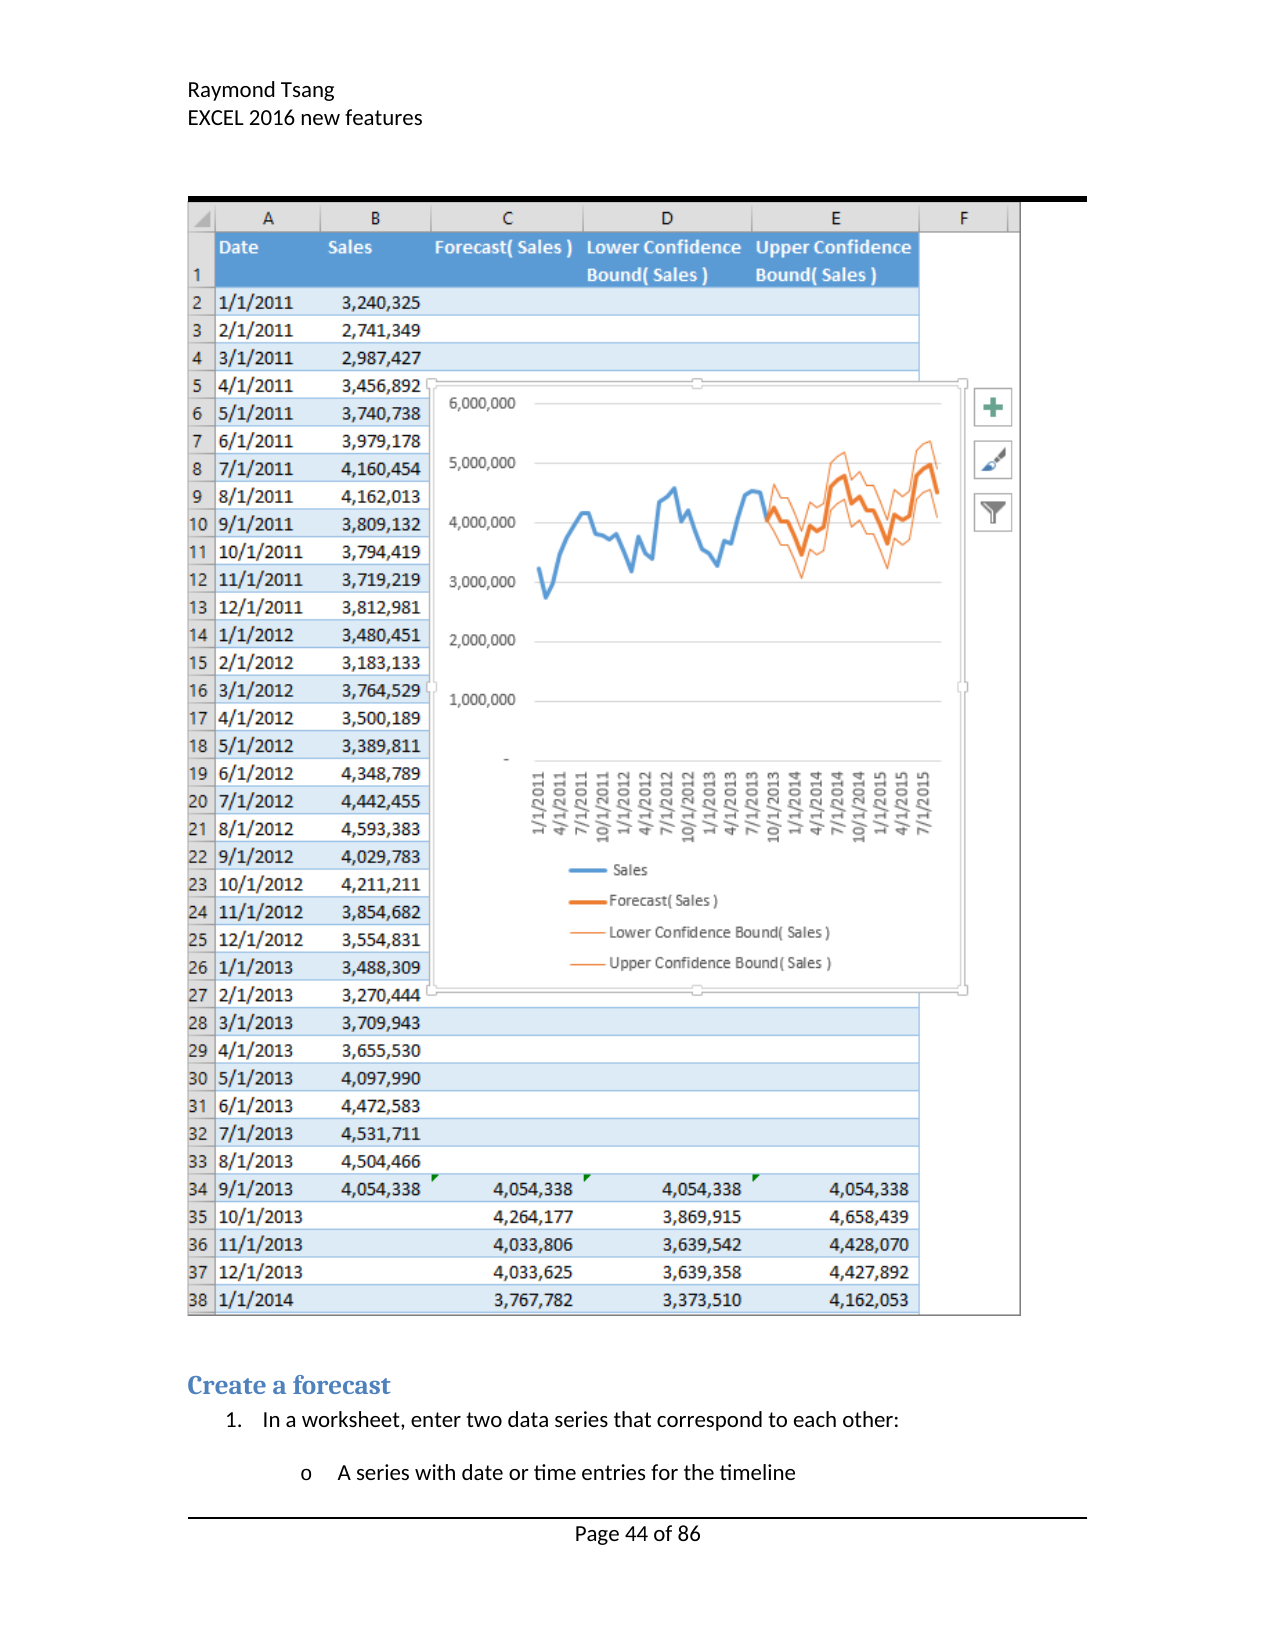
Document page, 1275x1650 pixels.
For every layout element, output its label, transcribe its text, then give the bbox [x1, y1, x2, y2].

list A series with date or time entries for the timeline [300, 1458, 1087, 1487]
subtitle Create a forecast [187, 1370, 1087, 1401]
list In a worksheet, enter two data series that correspond to each other: [225, 1406, 1087, 1433]
picture [187, 201, 1021, 1316]
